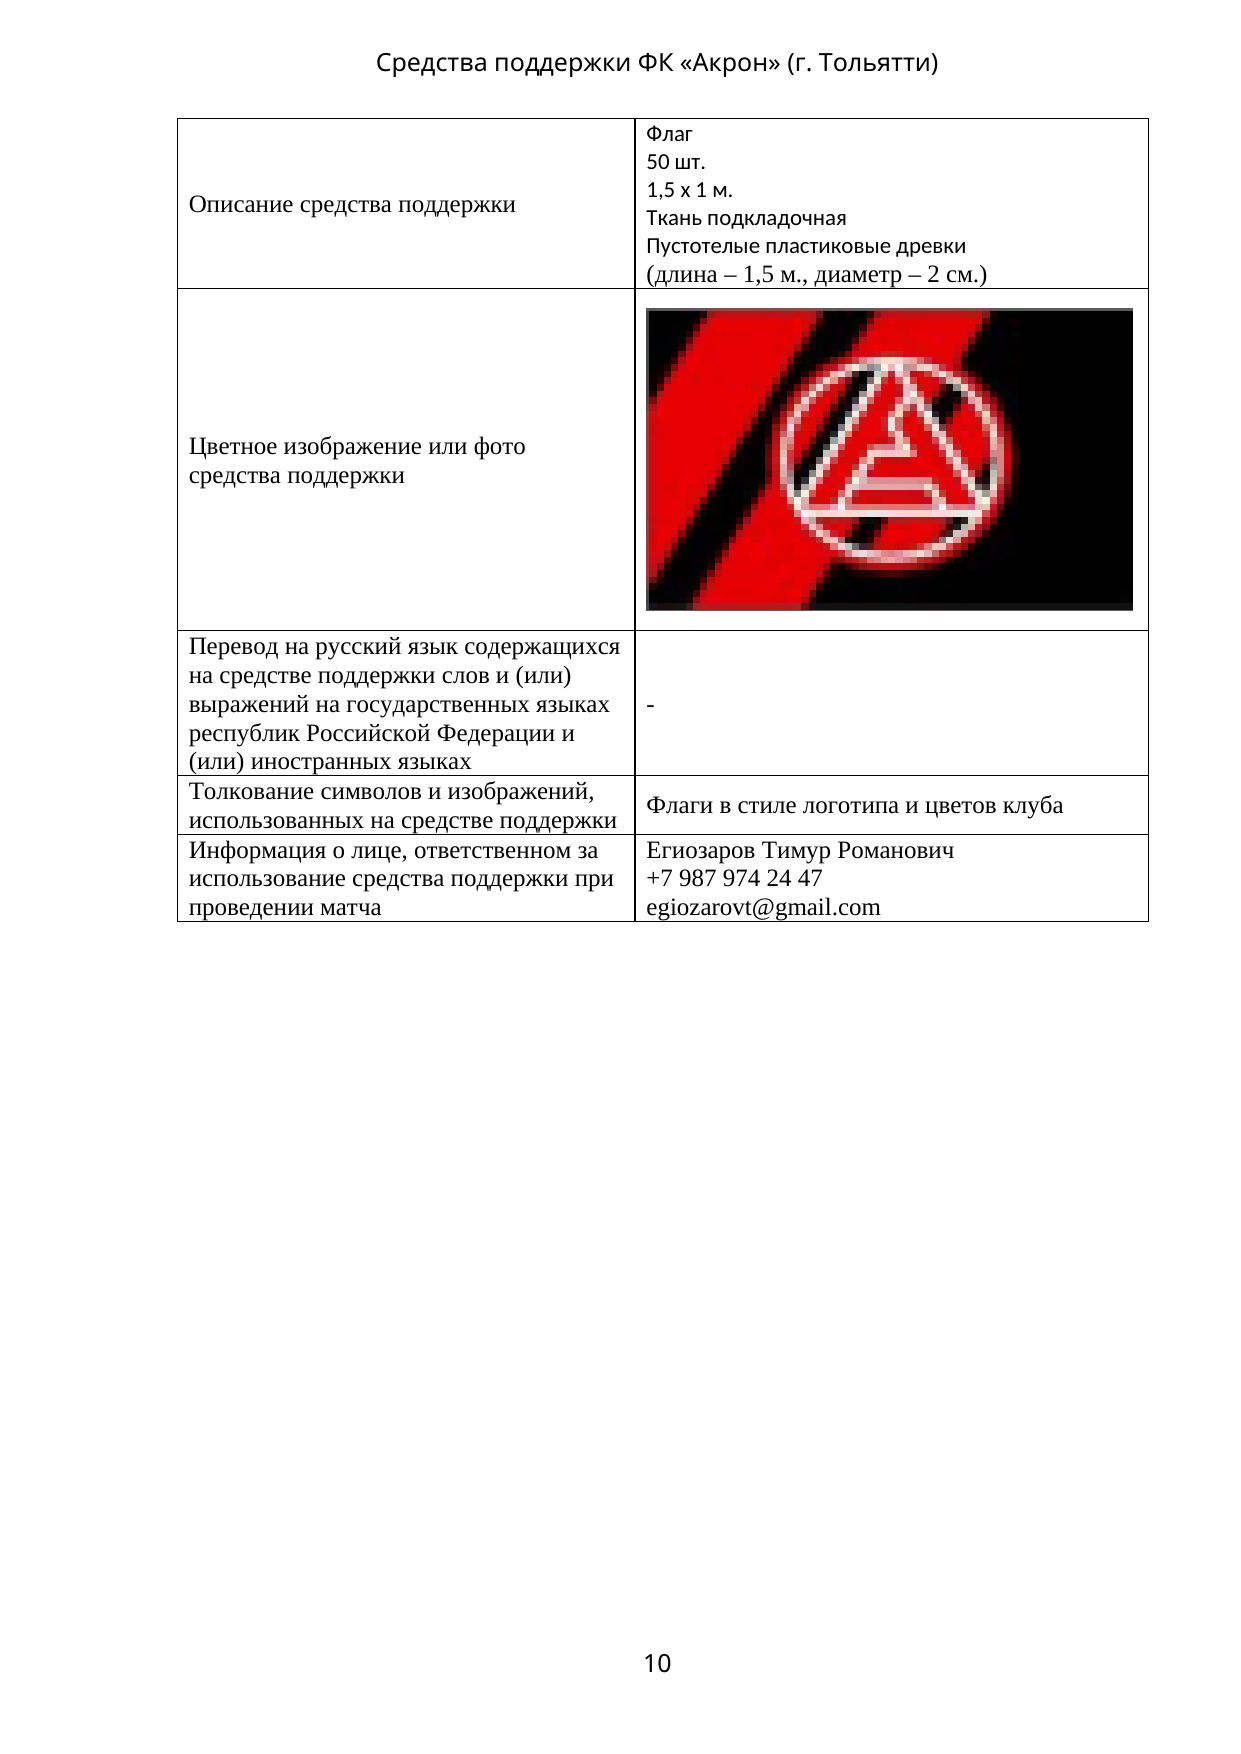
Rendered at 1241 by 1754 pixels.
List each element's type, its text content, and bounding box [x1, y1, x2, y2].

table_cell Толкование символов и изображений, использованных на средстве поддержки [178, 776, 634, 834]
table_cell Перевод на русский язык содержащихся на средстве поддержки слов и (или) выражений на государственных языках республик Российской Федерации и (или) иностранных языках [178, 631, 634, 775]
table_header Описание средства поддержки [178, 119, 634, 288]
table_cell Цветное изображение или фото средства поддержки [178, 289, 634, 630]
table_cell Информация о лице, ответственном за использование средства поддержки при проведении матча [178, 835, 634, 921]
picture [646, 308, 1133, 611]
table_header [636, 119, 1148, 288]
table_cell [636, 835, 1148, 921]
